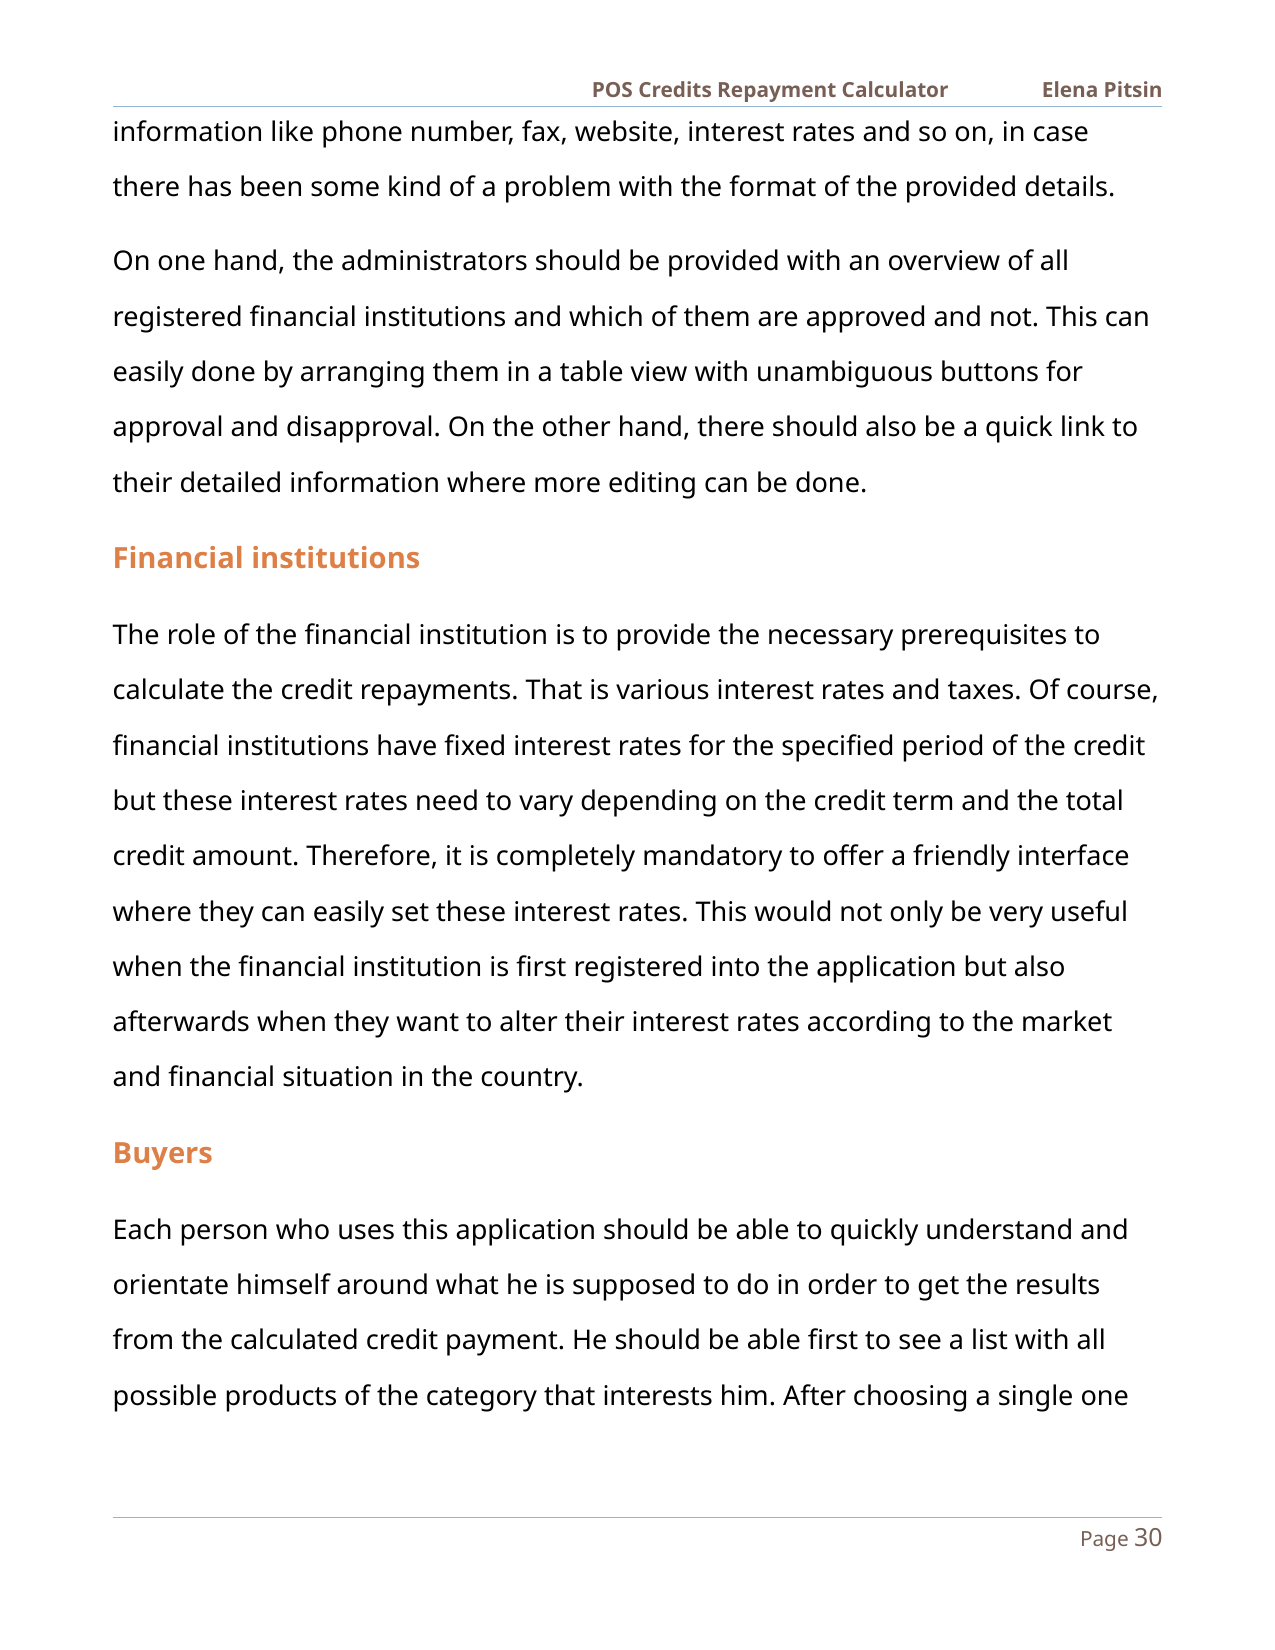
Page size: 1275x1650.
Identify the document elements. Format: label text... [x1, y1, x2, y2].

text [112, 1210, 1162, 1413]
text On one hand, the administrators should be provided with an overview of all registered financial institutions and which of them are approved and not. This can easily done by arranging them in a table view with unambiguous buttons for approval and disapproval. On the other hand, there should also be a quick link to their detailed information where more editing can be done. [112, 242, 1162, 500]
text Financial institutions [112, 537, 1162, 577]
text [112, 112, 1162, 205]
text The role of the financial institution is to provide the necessary prerequisites to calculate the credit repayments. That is various interest rates and taxes. Of course, financial institutions have fixed interest rates for the specified period of the credit but these interest rates need to vary depending on the credit term and the total credit amount. Therefore, it is completely mandatory to offer a friendly interface where they can easily set these interest rates. This would not only be very useful when the financial institution is first registered into the application but also afterwards when they want to alter their interest rates according to the market and financial situation in the country. [112, 615, 1162, 1095]
text Buyers [112, 1132, 1162, 1172]
